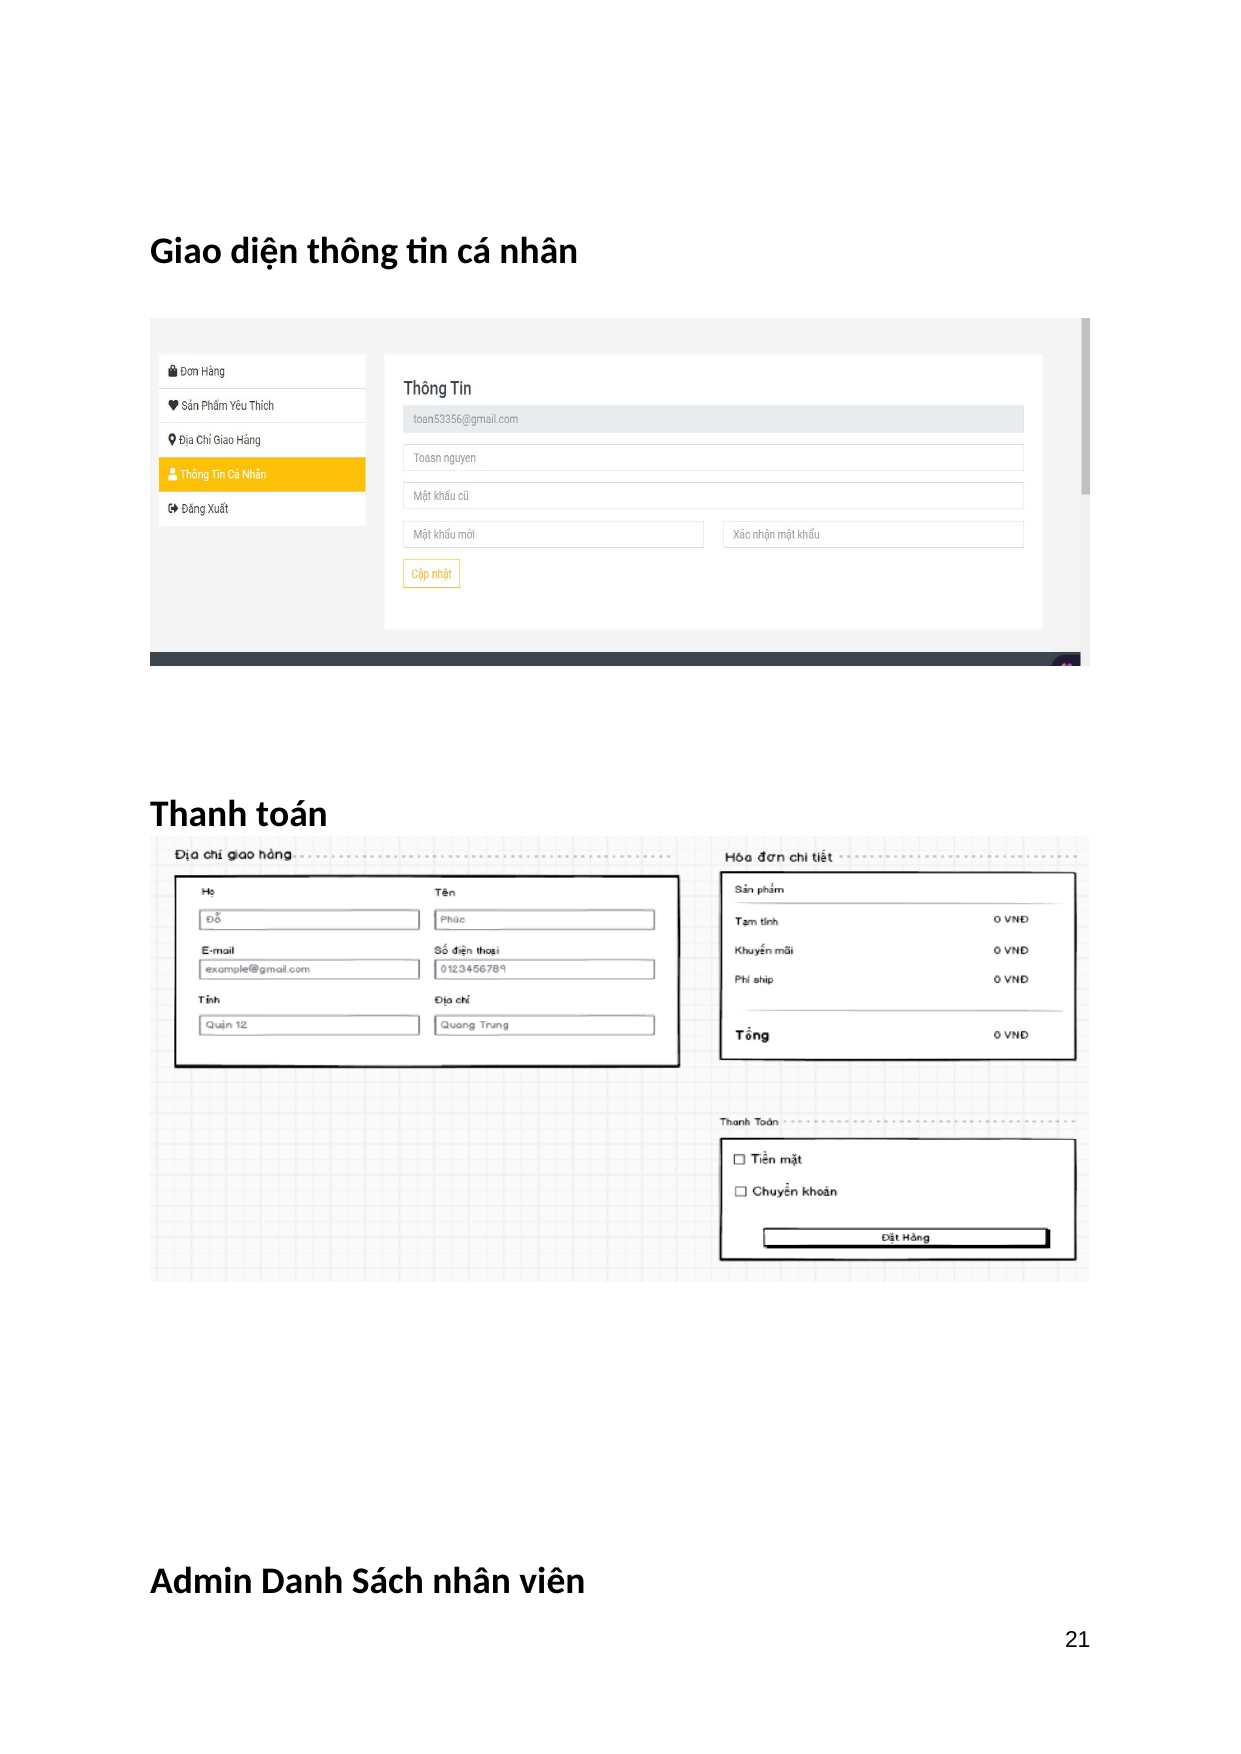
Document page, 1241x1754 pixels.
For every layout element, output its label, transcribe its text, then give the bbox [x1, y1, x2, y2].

picture [150, 318, 1091, 666]
text Giao diện thông tin cá nhân [150, 227, 1090, 273]
text Thanh toán [150, 790, 1090, 836]
picture [150, 836, 1090, 1282]
text Admin Danh Sách nhân viên [150, 1557, 1090, 1603]
